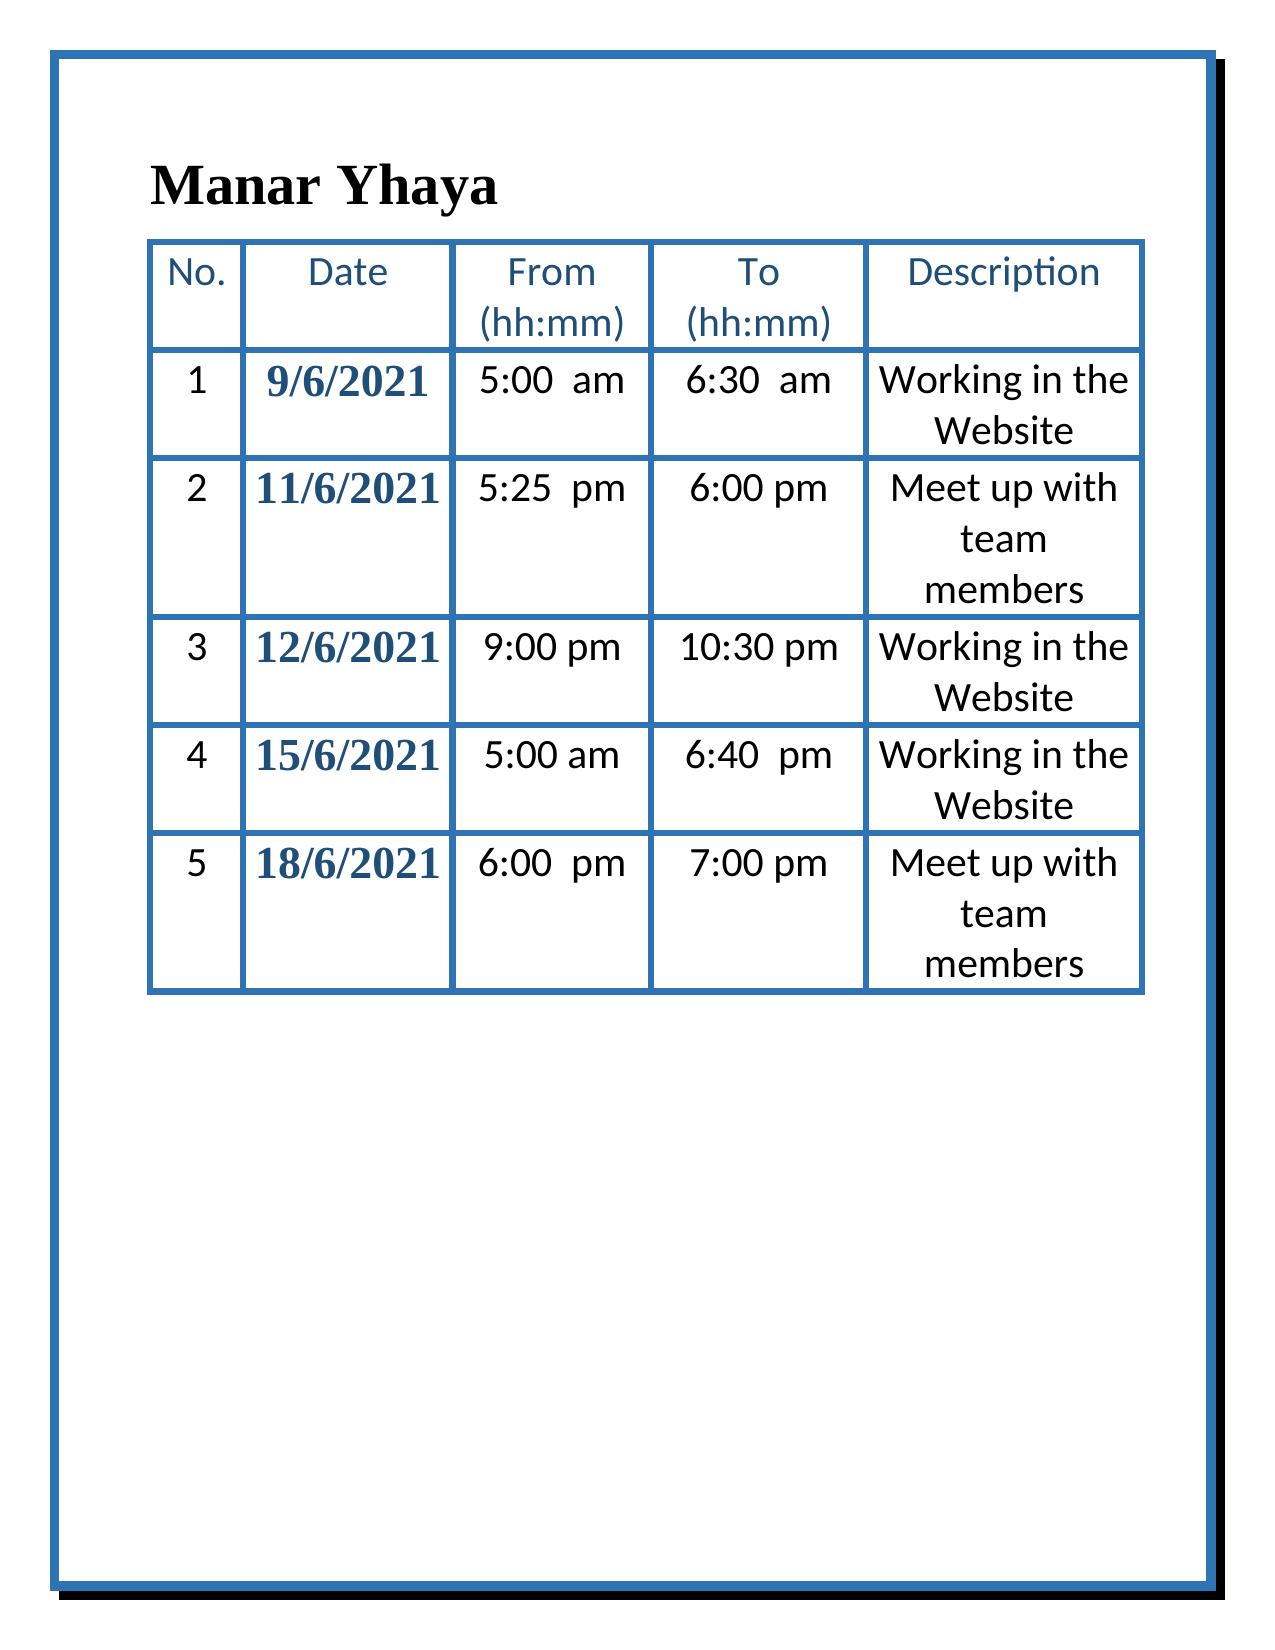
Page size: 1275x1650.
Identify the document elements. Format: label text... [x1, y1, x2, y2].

table_header Date [246, 245, 449, 347]
table_cell 1 [153, 353, 240, 455]
table_cell Meet up with team members [869, 836, 1139, 988]
table_header To (hh:mm) [654, 245, 863, 347]
table_cell 6:40 pm [654, 728, 863, 829]
table_cell 7:00 pm [654, 836, 863, 988]
table_cell 5:25 pm [456, 461, 648, 614]
table_cell 10:30 pm [654, 620, 863, 722]
table_cell 5 [153, 836, 240, 988]
table_cell 2 [153, 461, 240, 614]
table_header From (hh:mm) [456, 245, 648, 347]
table_cell 4 [153, 728, 240, 829]
table_cell Meet up with team members [869, 461, 1139, 614]
table_cell 6:30 am [654, 353, 863, 455]
table_cell 9/6/2021 [246, 353, 449, 455]
table_cell 6:00 pm [654, 461, 863, 614]
table_cell 18/6/2021 [246, 836, 449, 988]
table_cell 9:00 pm [456, 620, 648, 722]
table_cell 5:00 am [456, 728, 648, 829]
table_cell Working in the Website [869, 728, 1139, 829]
table_header No. [153, 245, 240, 347]
table_cell 3 [153, 620, 240, 722]
table_cell 6:00 pm [456, 836, 648, 988]
table_cell 5:00 am [456, 353, 648, 455]
table_cell Working in the Website [869, 620, 1139, 722]
table_cell Working in the Website [869, 353, 1139, 455]
text Manar Yhaya [150, 150, 1116, 217]
table_cell 12/6/2021 [246, 620, 449, 722]
table_cell 11/6/2021 [246, 461, 449, 614]
table_cell 15/6/2021 [246, 728, 449, 829]
table_header Description [869, 245, 1139, 347]
